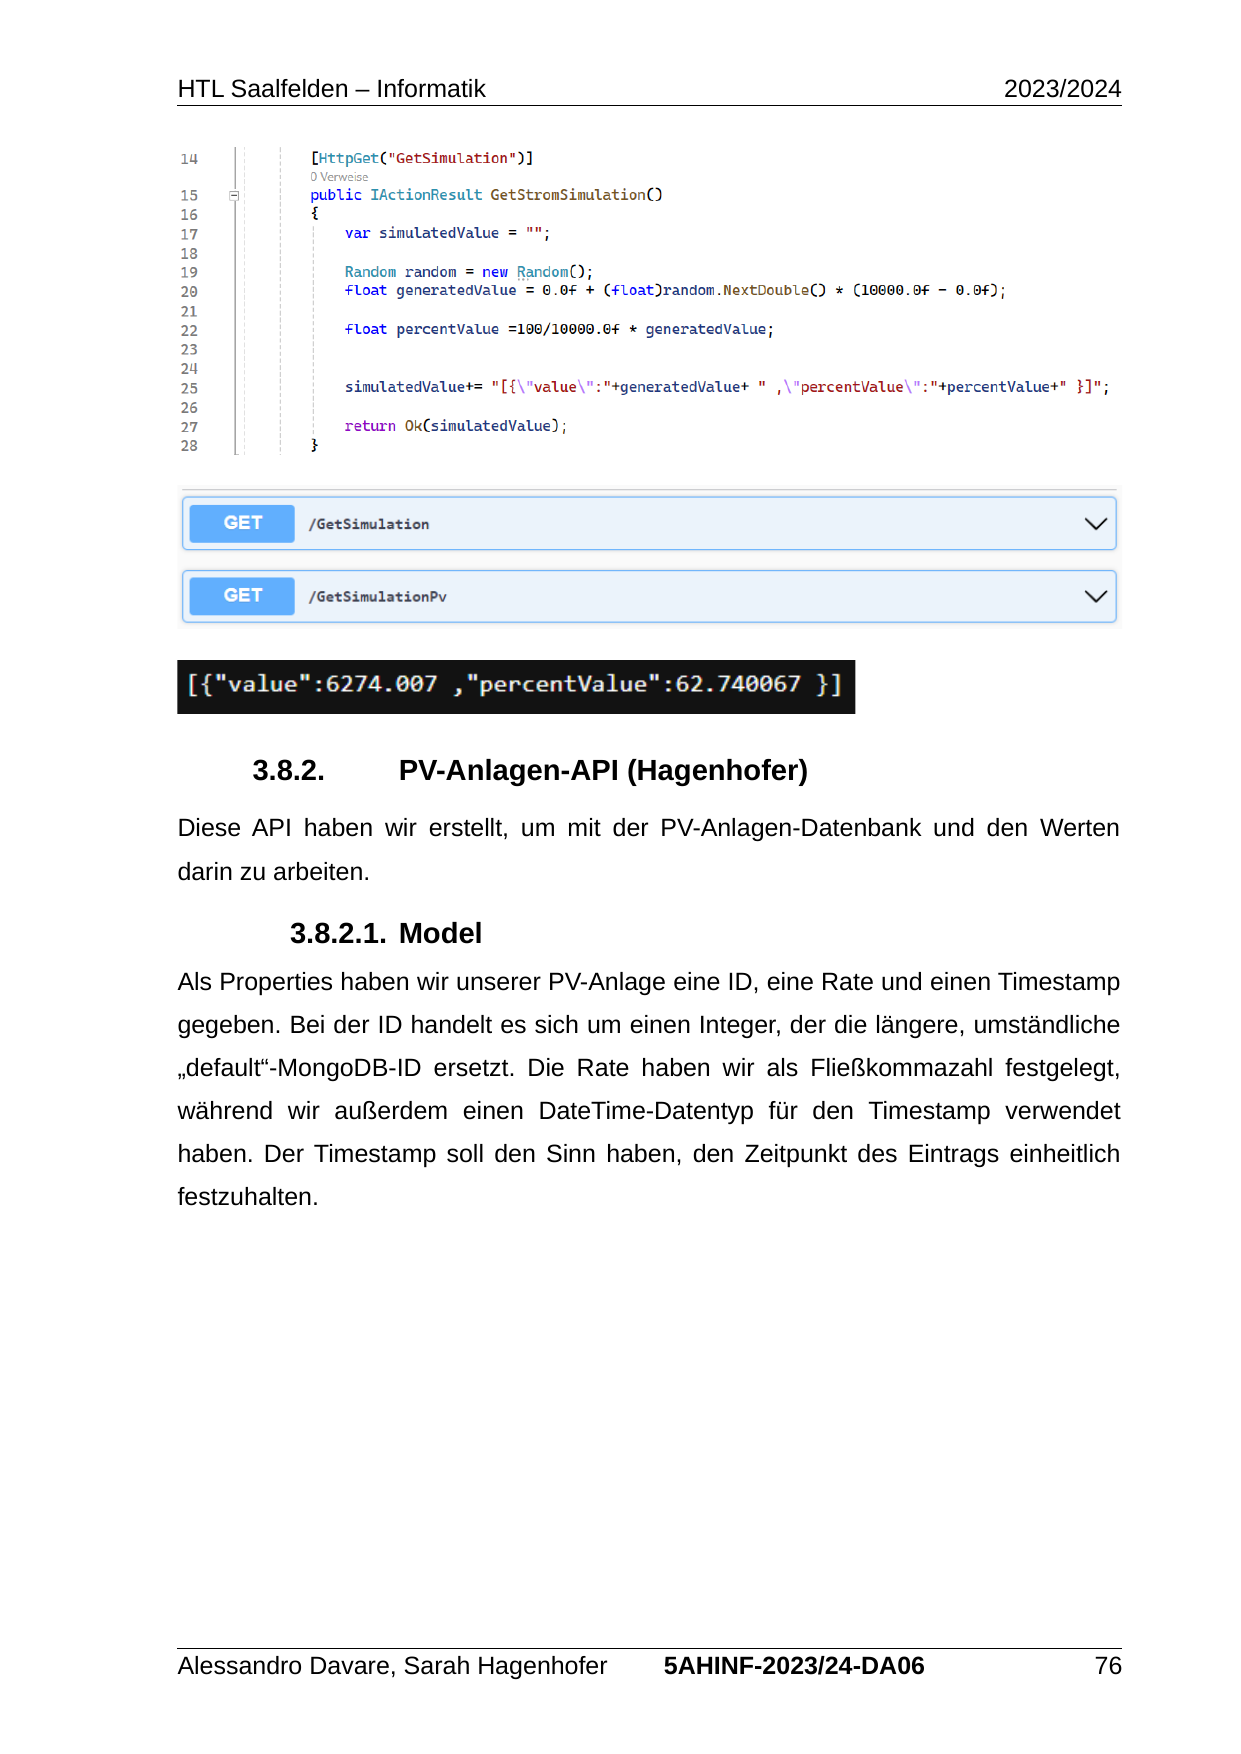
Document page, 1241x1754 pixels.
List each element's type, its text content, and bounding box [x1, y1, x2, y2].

subtitle Model [290, 916, 1122, 950]
text Als Properties haben wir unserer PV-Anlage eine ID, eine Rate und einen Timestamp gegeben. Bei der ID handelt es sich um einen Integer, der die längere, umständliche „default“-MongoDB-ID ersetzt. Die Rate haben wir als Fließkommazahl festgelegt, während wir außerdem einen DateTime-Datentyp für den Timestamp verwendet haben. Der Timestamp soll den Sinn haben, den Zeitpunkt des Eintrags einheitlich festzuhalten. [177, 967, 1122, 1211]
picture [177, 485, 1123, 629]
picture [177, 660, 856, 714]
text Diese API haben wir erstellt, um mit der PV-Anlagen-Datenbank und den Werten darin zu arbeiten. [177, 813, 1122, 885]
subtitle PV-Anlagen-API (Hagenhofer) [252, 753, 1122, 786]
picture [177, 147, 1123, 455]
